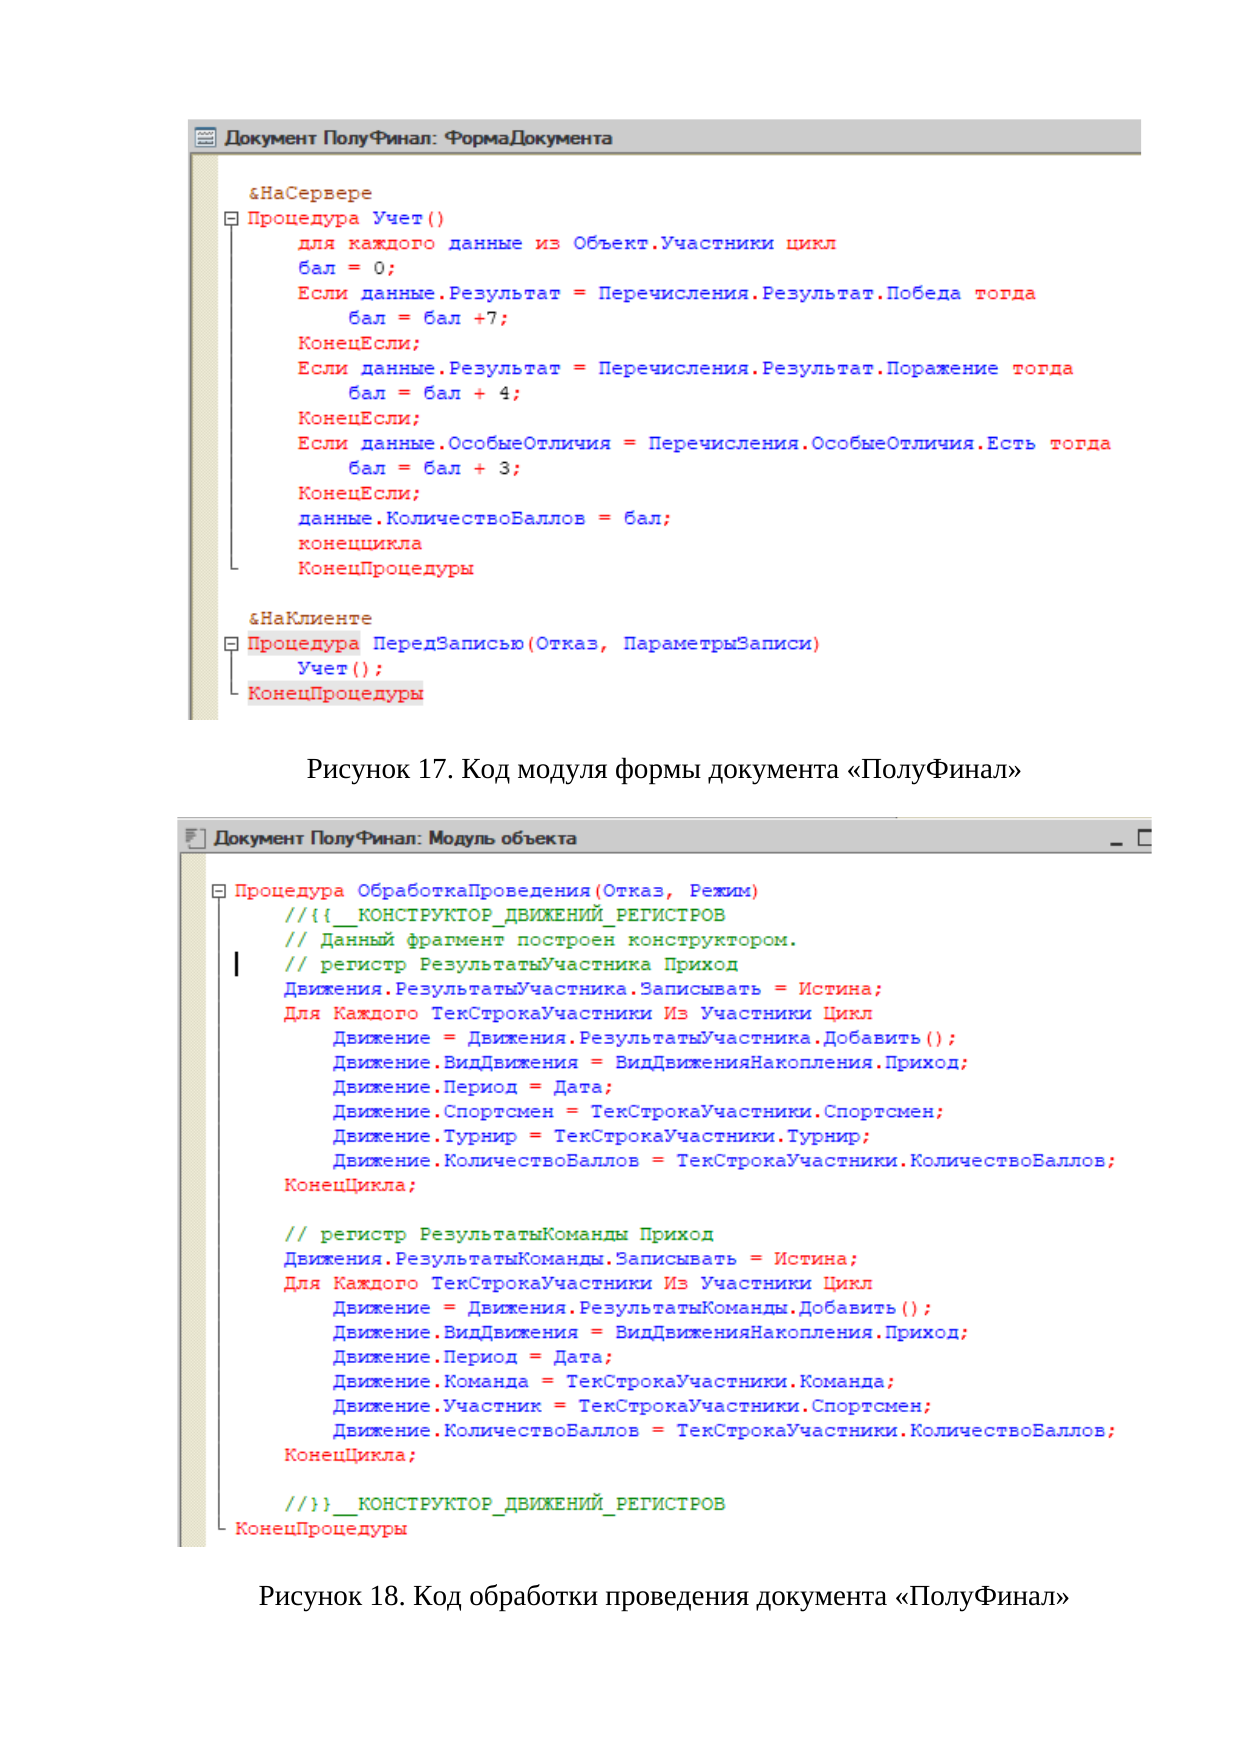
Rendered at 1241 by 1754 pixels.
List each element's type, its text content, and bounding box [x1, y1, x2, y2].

picture [177, 817, 1152, 1547]
text Рисунок 18. Код обработки проведения документа «ПолуФинал» [177, 1578, 1152, 1612]
picture [187, 118, 1142, 720]
text Рисунок 17. Код модуля формы документа «ПолуФинал» [177, 751, 1152, 784]
